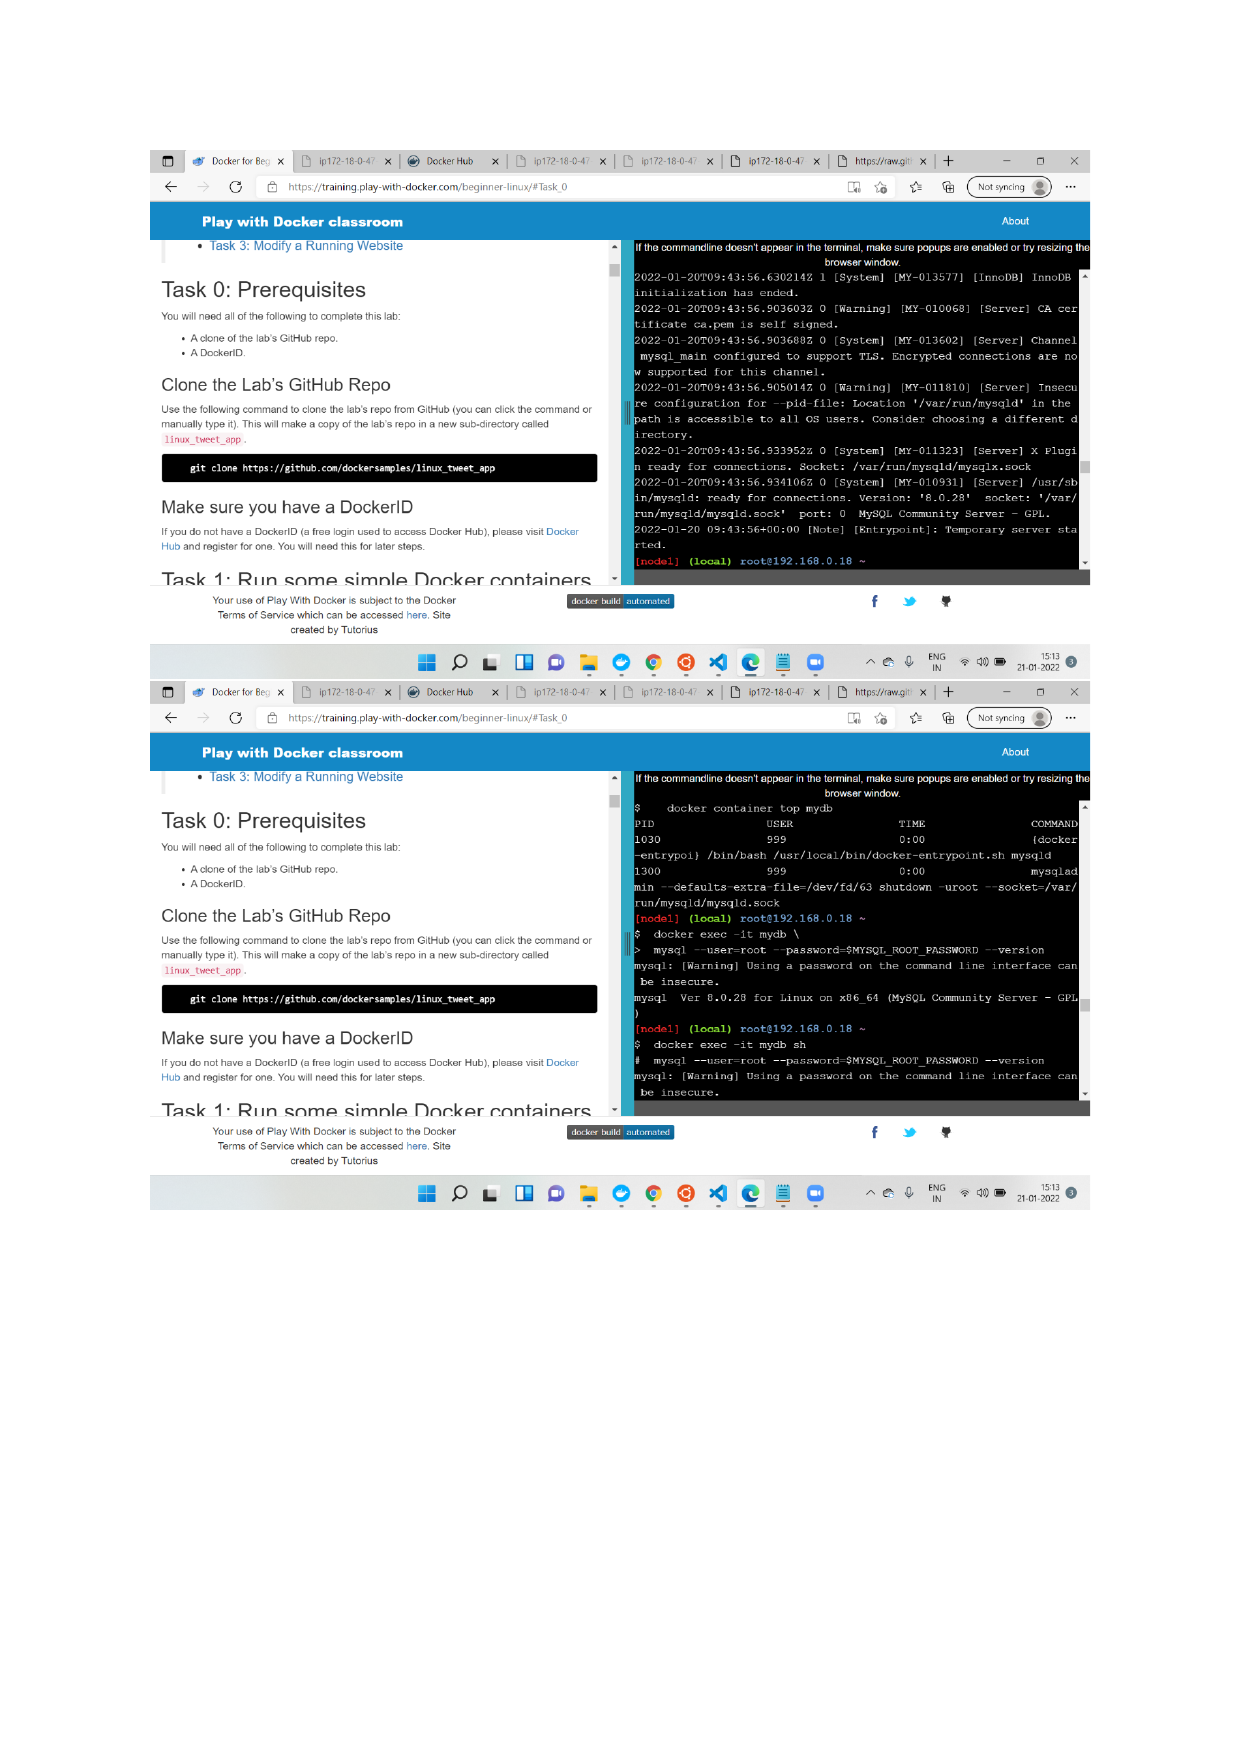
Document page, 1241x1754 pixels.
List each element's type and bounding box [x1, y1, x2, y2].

picture [150, 150, 1091, 679]
picture [150, 681, 1091, 1210]
